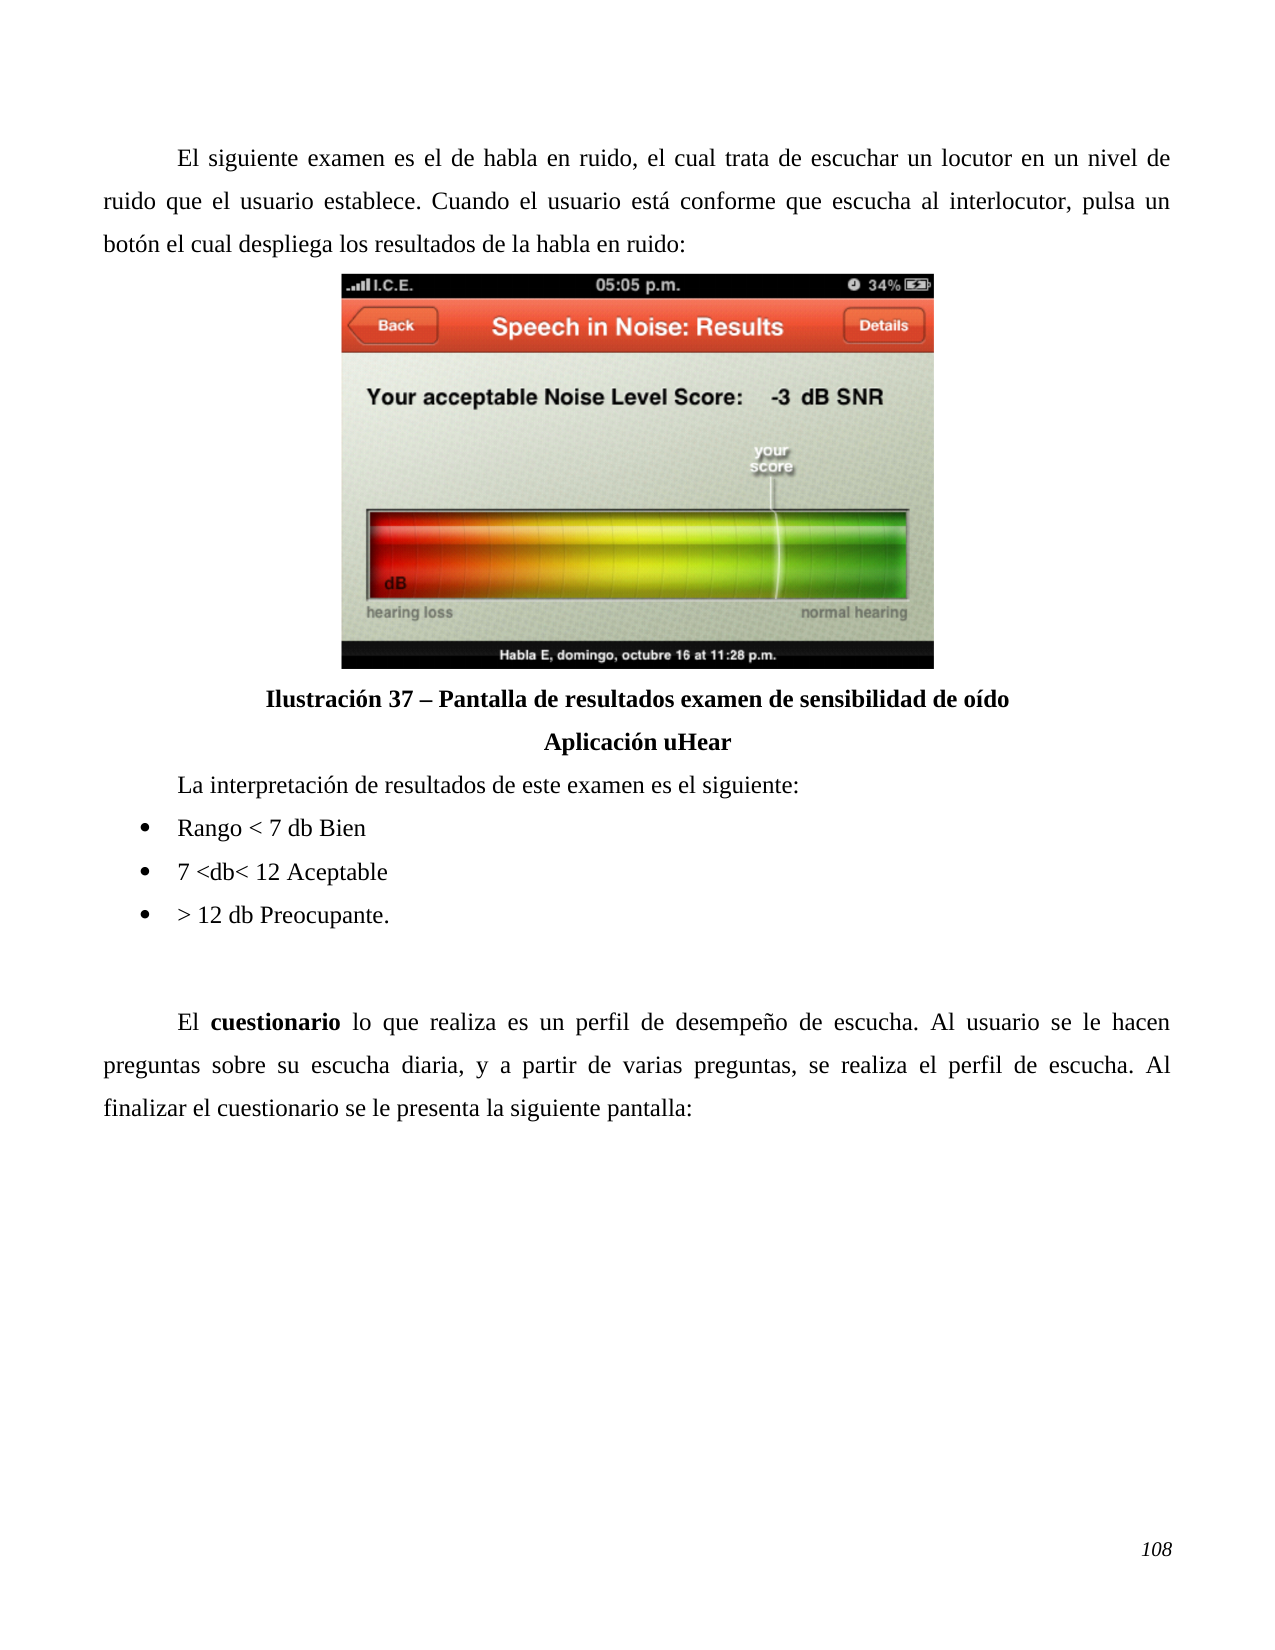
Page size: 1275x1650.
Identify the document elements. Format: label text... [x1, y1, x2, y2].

list Rango < 7 db Bien [141, 813, 1172, 842]
text Aplicación uHear [103, 727, 1172, 756]
text La interpretación de resultados de este examen es el siguiente: [103, 770, 1172, 799]
list 7 <db< 12 Aceptable [141, 857, 1172, 885]
text El siguiente examen es el de habla en ruido, el cual trata de escuchar un locutor en un nivel de ruido que el usuario establece. Cuando el usuario está conforme que escucha al interlocutor, pulsa un botón el cual despliega los resultados de la habla en ruido: [103, 143, 1172, 258]
text Ilustración 37 – Pantalla de resultados examen de sensibilidad de oído [103, 684, 1172, 713]
text El cuestionario lo que realiza es un perfil de desempeño de escucha. Al usuario se le hacen preguntas sobre su escucha diaria, y a partir de varias preguntas, se realiza el perfil de escucha. Al finalizar el cuestionario se le presenta la siguiente pantalla: [103, 1007, 1172, 1122]
picture [342, 274, 933, 669]
list > 12 db Preocupante. [141, 900, 1172, 928]
